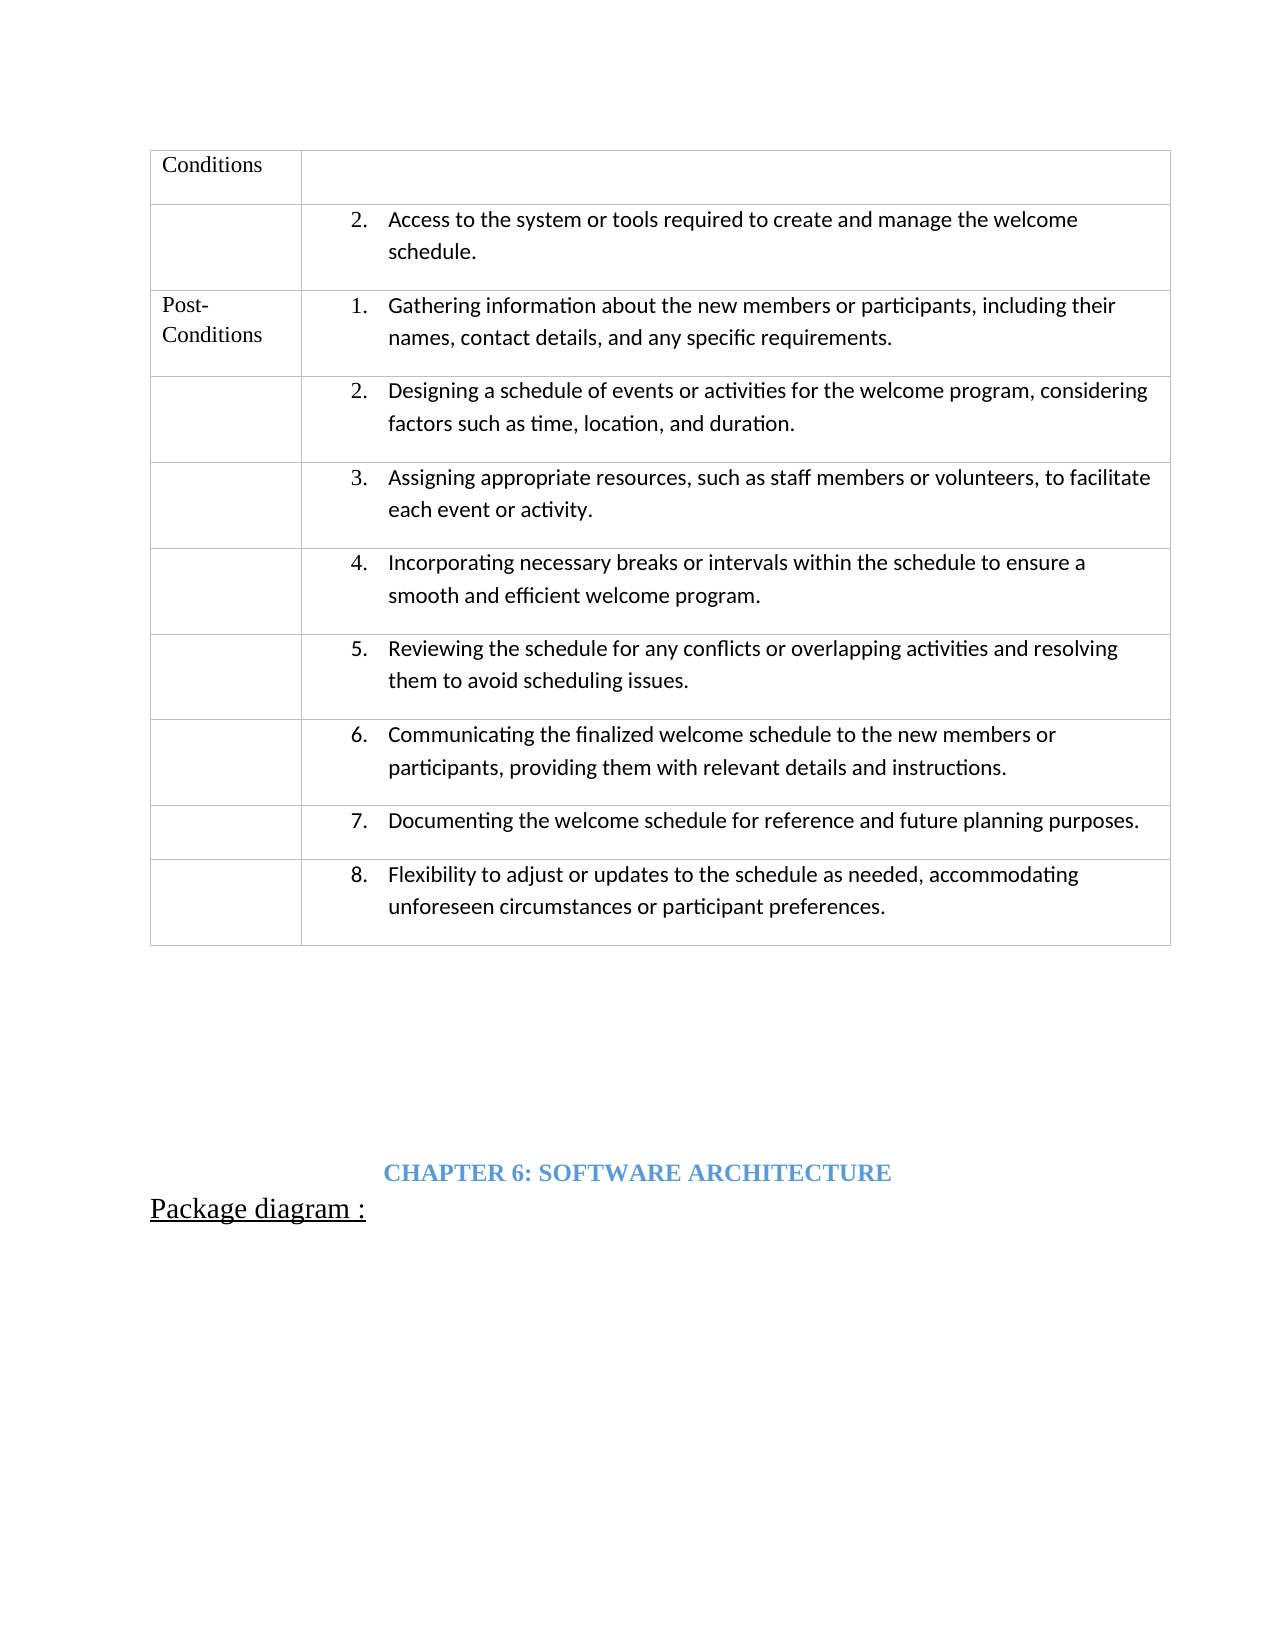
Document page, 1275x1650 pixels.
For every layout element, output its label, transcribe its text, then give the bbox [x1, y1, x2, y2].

table_cell [151, 635, 301, 719]
table_cell [151, 377, 301, 462]
table_cell Designing a schedule of events or activities for the welcome program, considering factors such as time, location, and duration. [302, 377, 1170, 462]
table_cell [151, 806, 301, 859]
table_cell Assigning appropriate resources, such as staff members or volunteers, to facilitate each event or activity. [302, 463, 1170, 547]
table_cell Post-Conditions [151, 291, 301, 376]
table_cell Reviewing the schedule for any conflicts or overlapping activities and resolving them to avoid scheduling issues. [302, 635, 1170, 719]
table_cell Documenting the welcome schedule for reference and future planning purposes. [302, 806, 1170, 859]
table_cell Gathering information about the new members or participants, including their names, contact details, and any specific requirements. [302, 291, 1170, 376]
table_cell [151, 720, 301, 805]
table_cell Access to the system or tools required to create and manage the welcome schedule. [302, 205, 1170, 290]
table_cell Incorporating necessary breaks or intervals within the schedule to ensure a smooth and efficient welcome program. [302, 549, 1170, 633]
table_cell Communicating the finalized welcome schedule to the new members or participants, providing them with relevant details and instructions. [302, 720, 1170, 805]
table_cell [151, 463, 301, 547]
subtitle Package diagram : [150, 1191, 1125, 1224]
table_cell [151, 549, 301, 633]
subtitle CHAPTER 6: SOFTWARE ARCHITECTURE [150, 1158, 1125, 1187]
table_cell [151, 860, 301, 945]
table_cell Flexibility to adjust or updates to the schedule as needed, accommodating unforeseen circumstances or participant preferences. [302, 860, 1170, 945]
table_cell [302, 151, 1170, 204]
table_cell [151, 205, 301, 290]
table_cell Pre-Conditions [151, 151, 301, 204]
